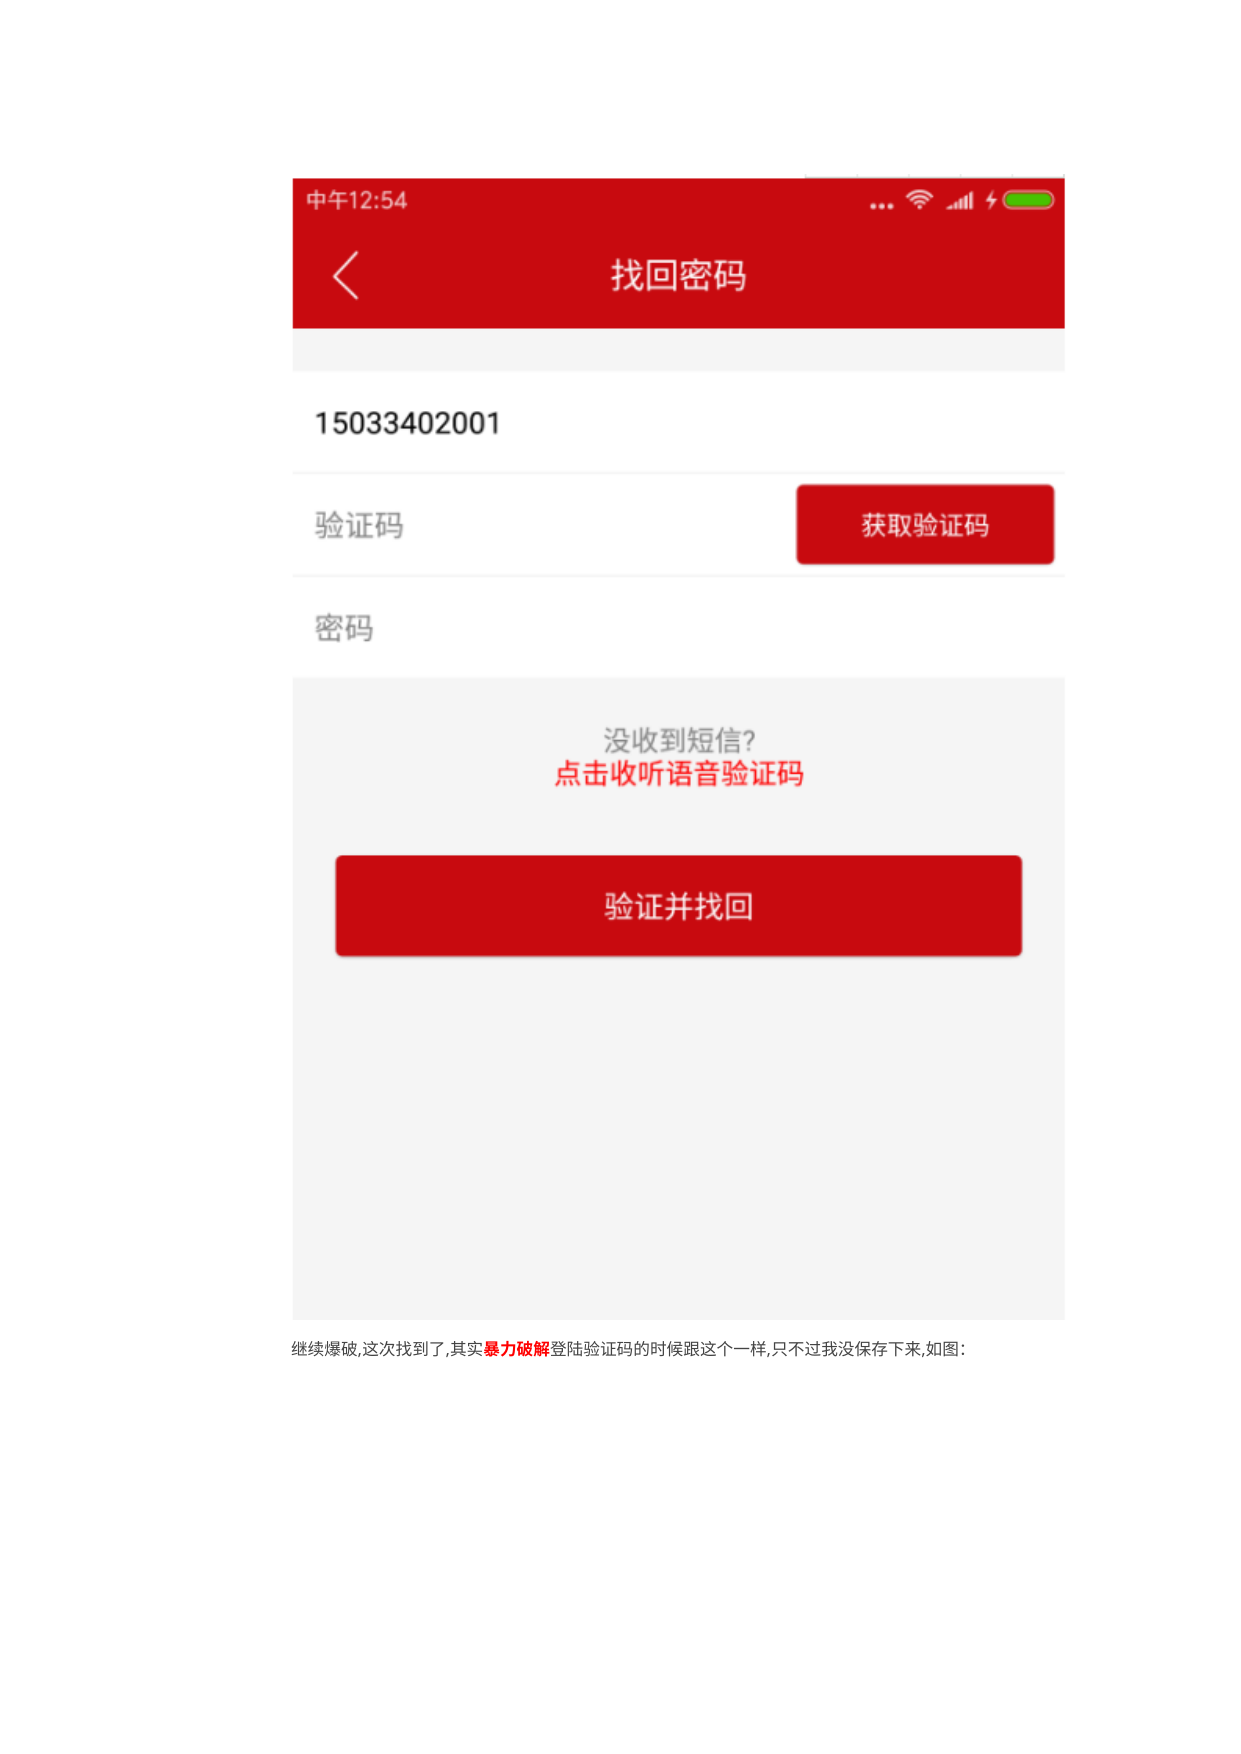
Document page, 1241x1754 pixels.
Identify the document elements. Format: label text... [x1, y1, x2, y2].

list 继续爆破,这次找到了,其实暴力破解登陆验证码的时候跟这个一样,只不过我没保存下来,如图： [291, 1332, 1053, 1364]
picture [290, 174, 1076, 1320]
